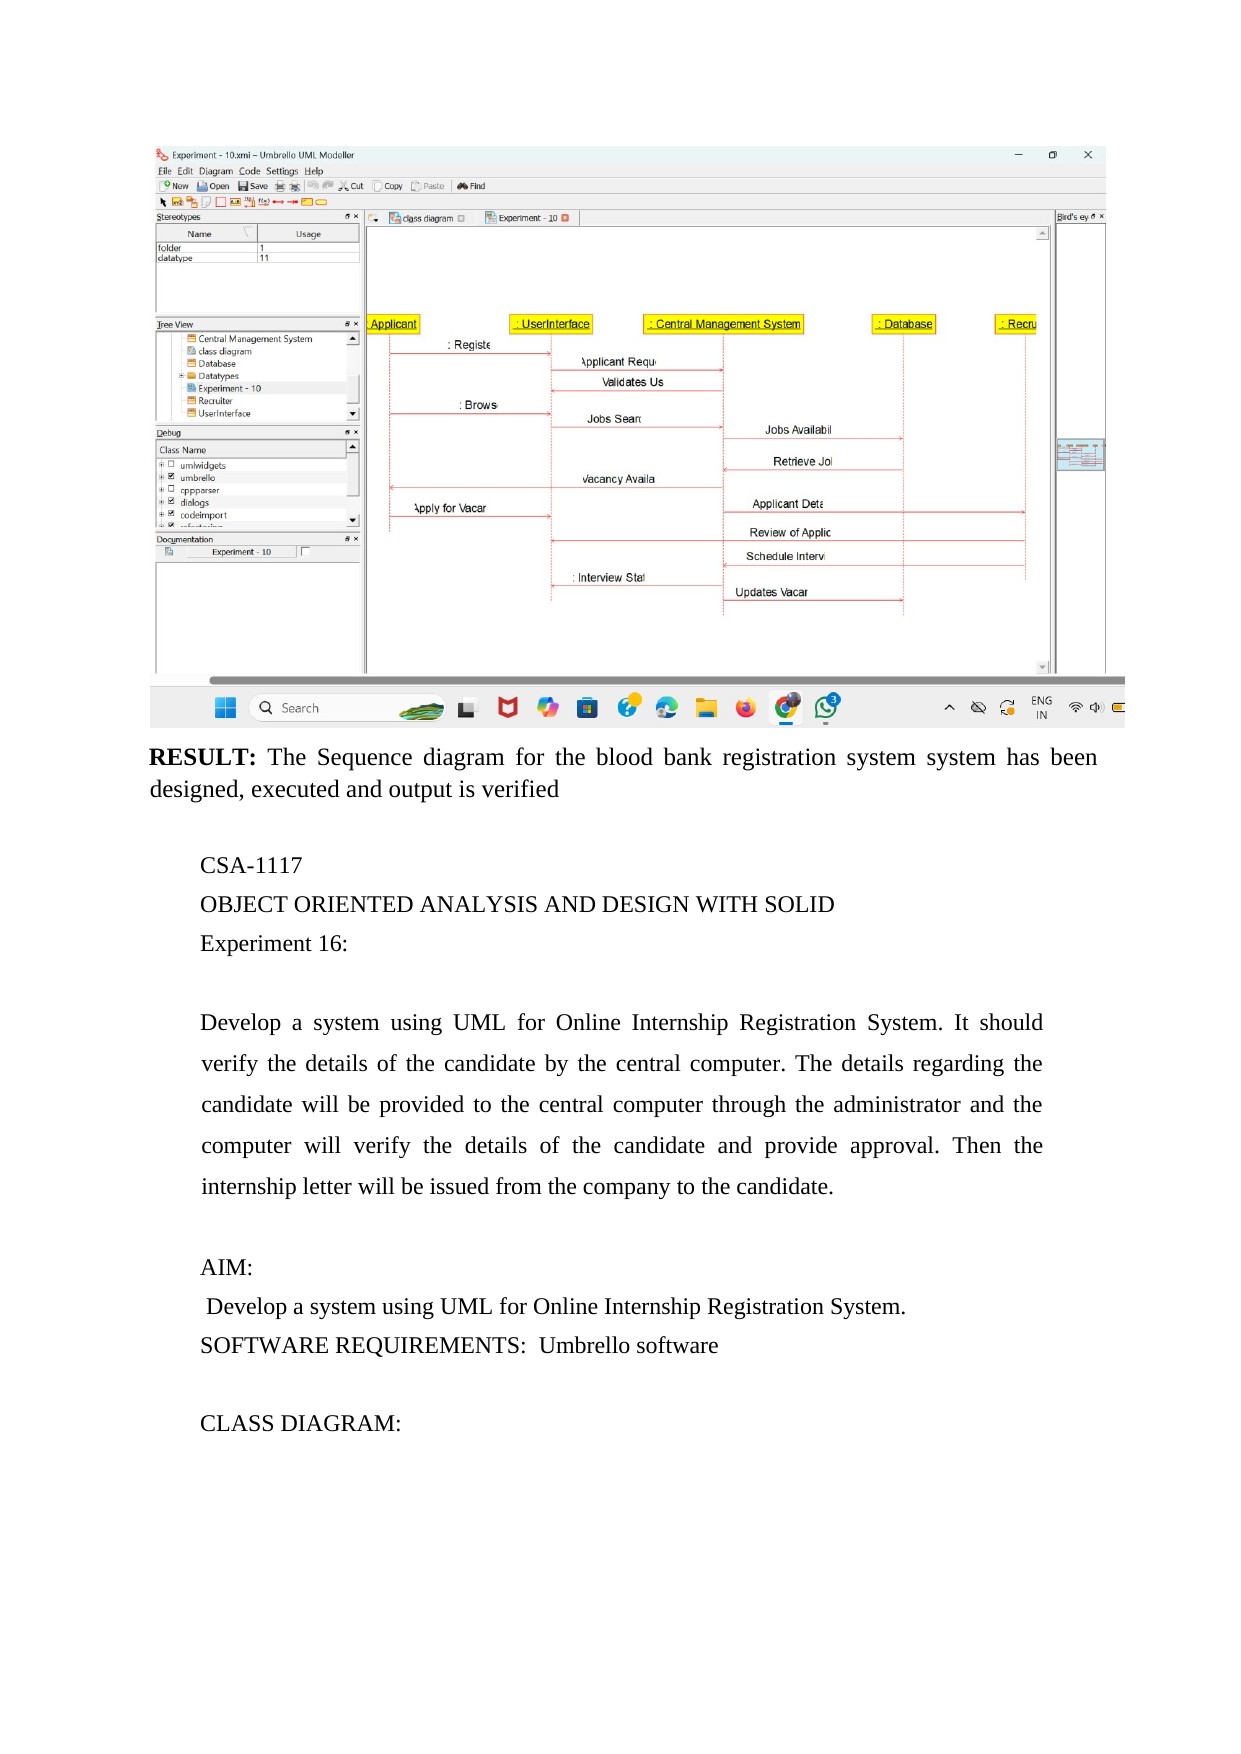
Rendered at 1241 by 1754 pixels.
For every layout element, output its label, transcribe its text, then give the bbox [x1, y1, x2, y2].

text SOFTWARE REQUIREMENTS: Umbrello software [200, 1331, 1044, 1359]
text CSA-1117 [200, 851, 1044, 879]
text Develop a system using UML for Online Internship Registration System. [200, 1292, 1104, 1319]
text CLASS DIAGRAM: [200, 1409, 1044, 1437]
text AIM: [200, 1253, 1044, 1280]
text RESULT: The Sequence diagram for the blood bank registration system system has been designed, executed and output is verified [148, 742, 1099, 802]
text Experiment 16: [200, 929, 1044, 957]
text Develop a system using UML for Online Internship Registration System. It should verify the details of the candidate by the central computer. The details regarding the candidate will be provided to the central computer through the administrator and the computer will verify the details of the candidate and provide approval. Then the internship letter will be issued from the company to the candidate. [200, 1008, 1044, 1199]
picture [150, 146, 1125, 728]
text OBJECT ORIENTED ANALYSIS AND DESIGN WITH SOLID [200, 890, 1044, 918]
